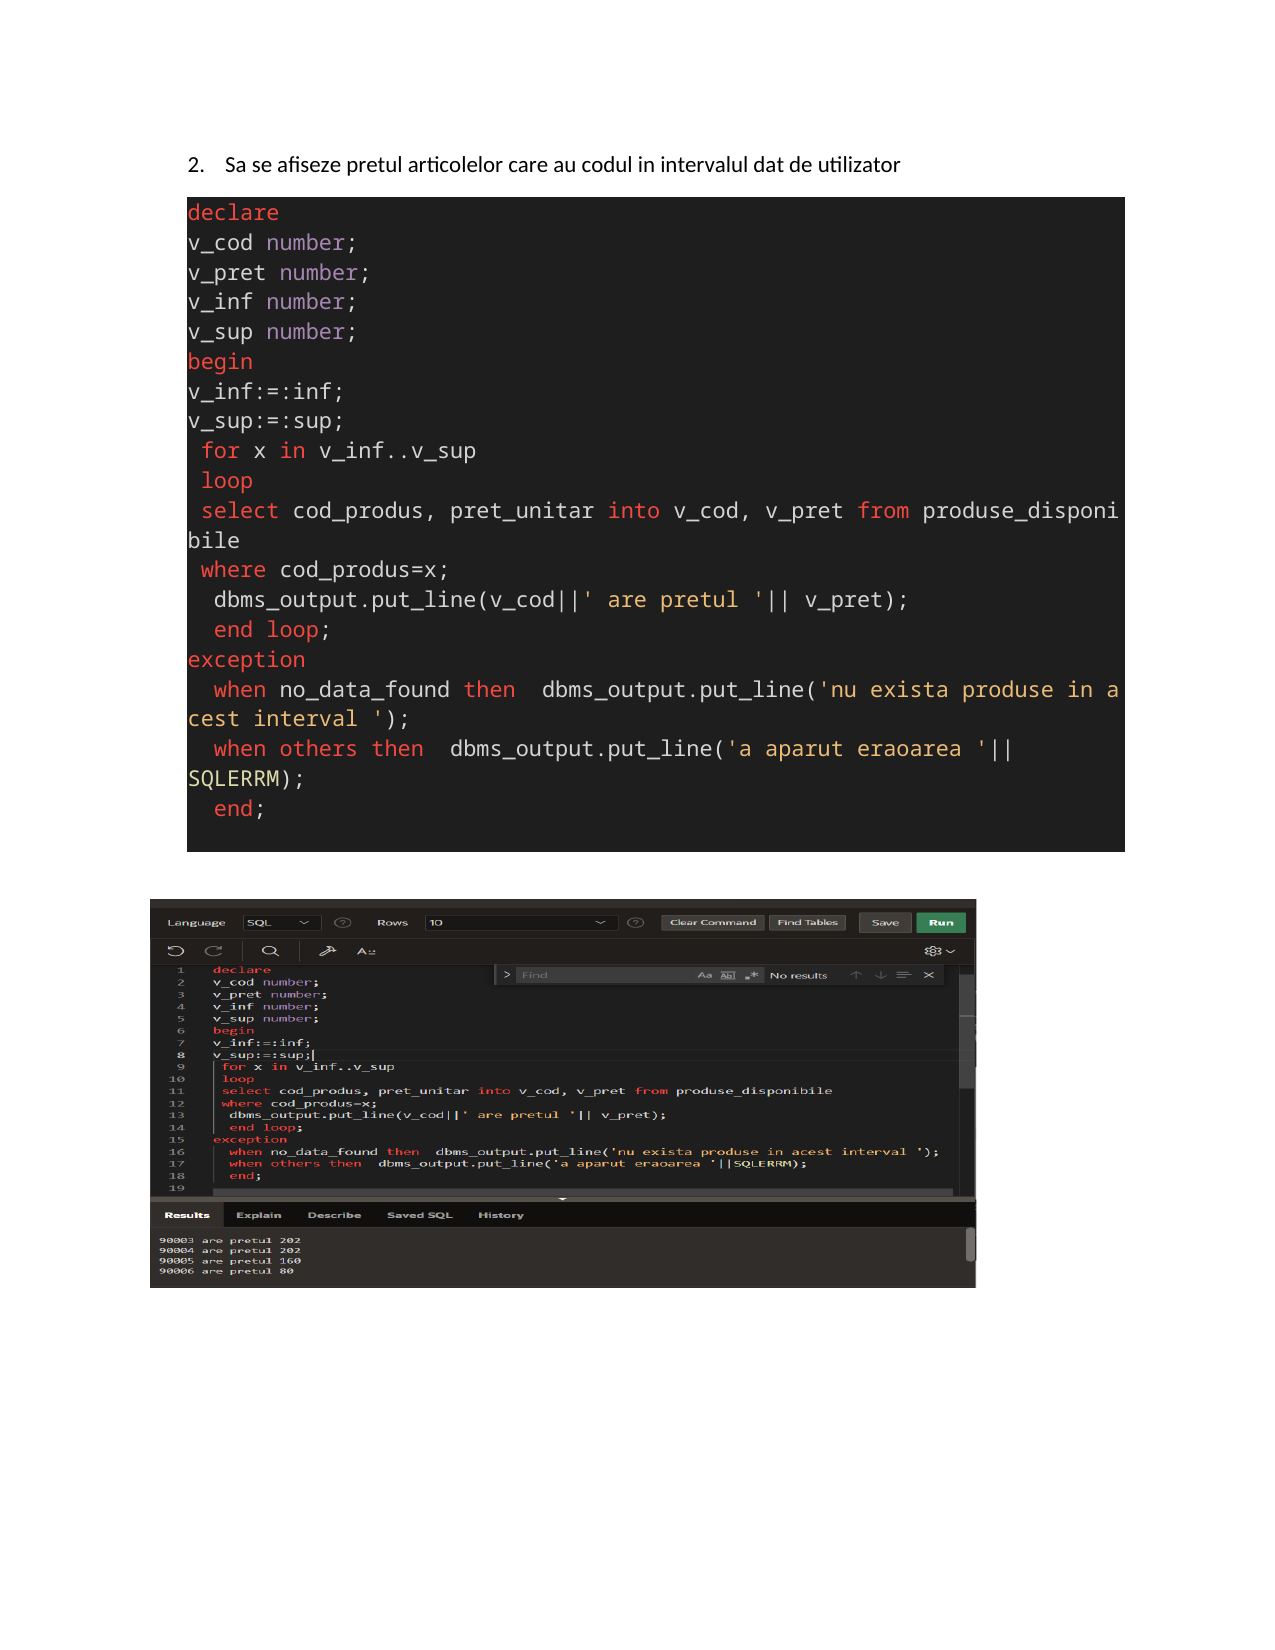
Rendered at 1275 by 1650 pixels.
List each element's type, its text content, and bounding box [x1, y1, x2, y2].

text v_pret number; [187, 256, 1125, 286]
text when others then dbms_output.put_line('a aparut eraoarea '||SQLERRM); [187, 733, 1125, 793]
text when no_data_found then dbms_output.put_line('nu exista produse in acest interval '); [187, 673, 1125, 733]
text v_sup number; [187, 316, 1125, 346]
text dbms_output.put_line(v_cod||' are pretul '|| v_pret); [187, 584, 1125, 614]
text declare [187, 197, 1125, 227]
text end; [187, 793, 1125, 822]
text v_sup:=:sup; [187, 405, 1125, 435]
text begin [187, 346, 1125, 376]
text v_inf:=:inf; [187, 376, 1125, 405]
text select cod_produs, pret_unitar into v_cod, v_pret from produse_disponibile [187, 495, 1125, 554]
text for x in v_inf..v_sup [187, 435, 1125, 465]
text v_cod number; [187, 227, 1125, 256]
text exception [187, 644, 1125, 673]
text loop [187, 465, 1125, 495]
text where cod_produs=x; [187, 554, 1125, 584]
list Sa se afiseze pretul articolelor care au codul in intervalul dat de utilizator [187, 150, 1125, 178]
picture [150, 899, 977, 1288]
text v_inf number; [187, 286, 1125, 316]
text end loop; [187, 614, 1125, 644]
